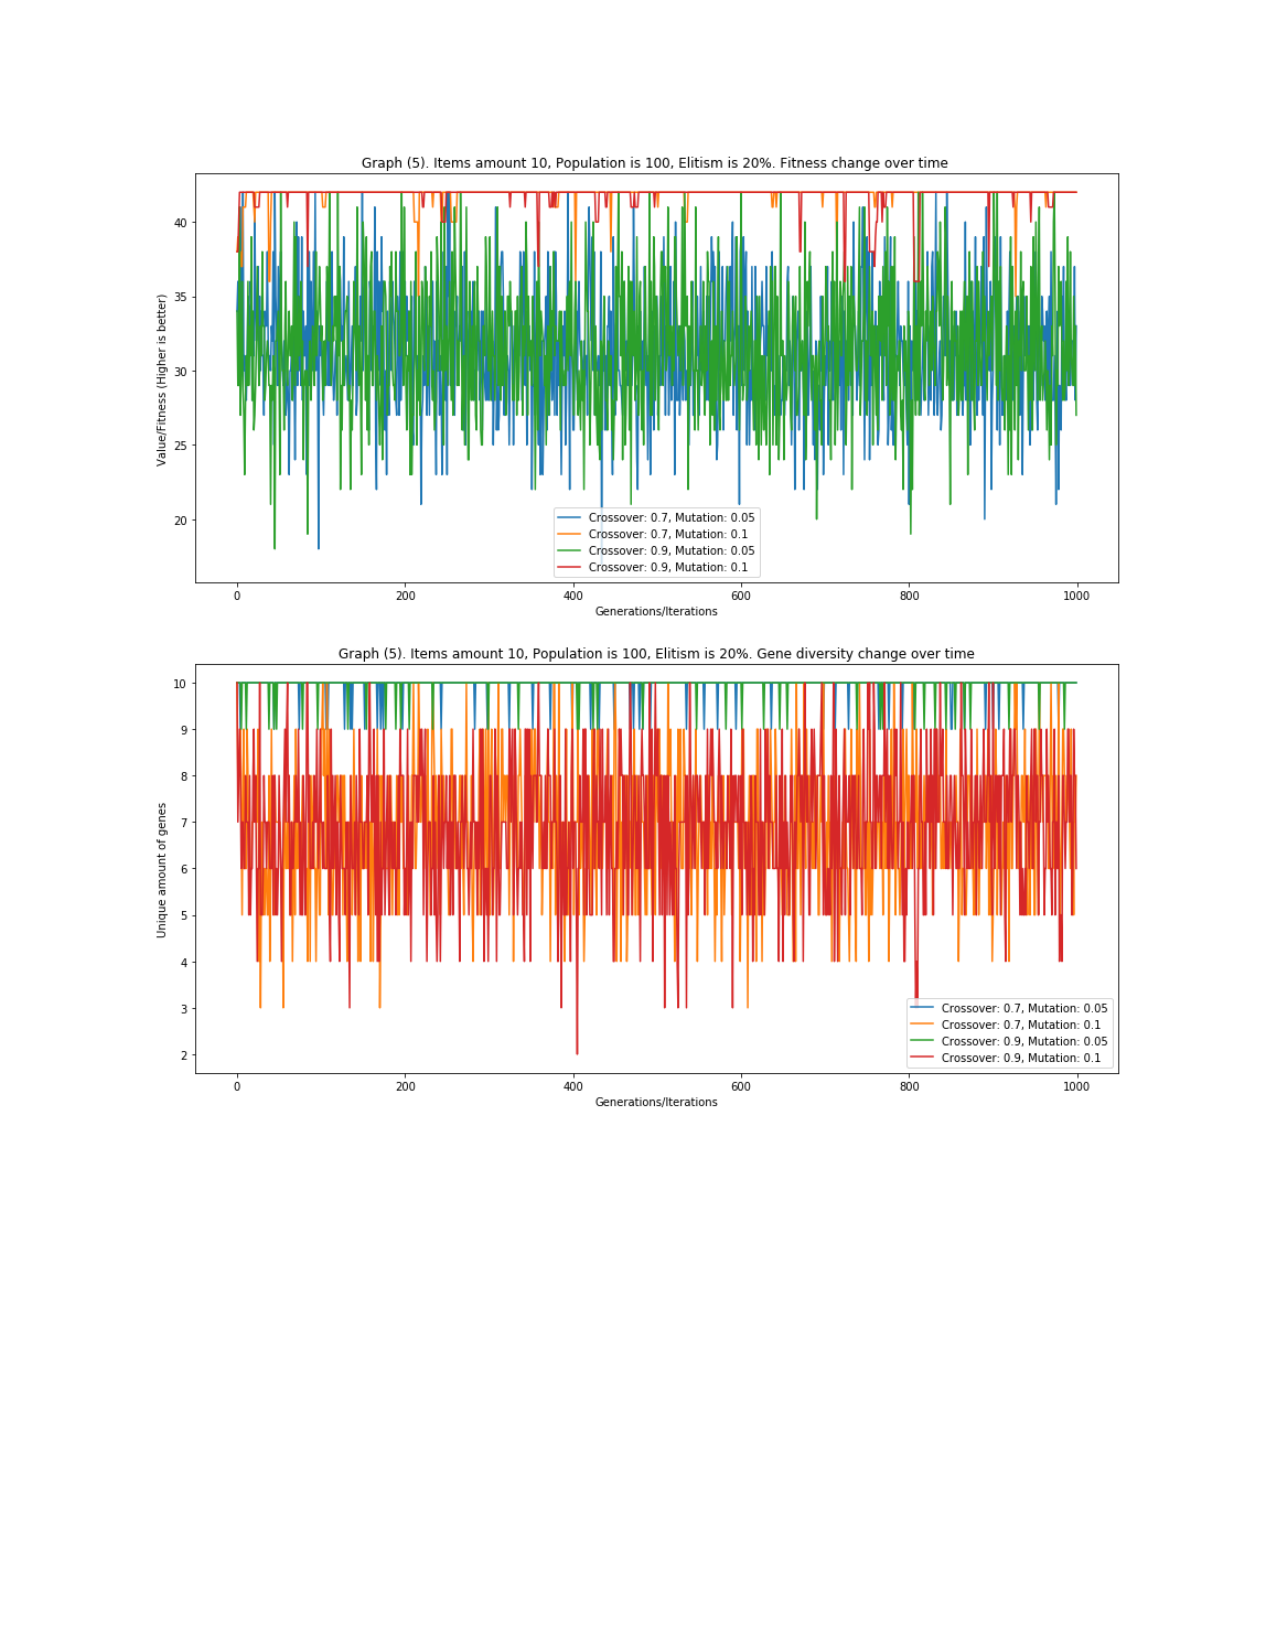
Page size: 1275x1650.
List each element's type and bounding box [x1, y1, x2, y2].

picture [150, 150, 1125, 1115]
